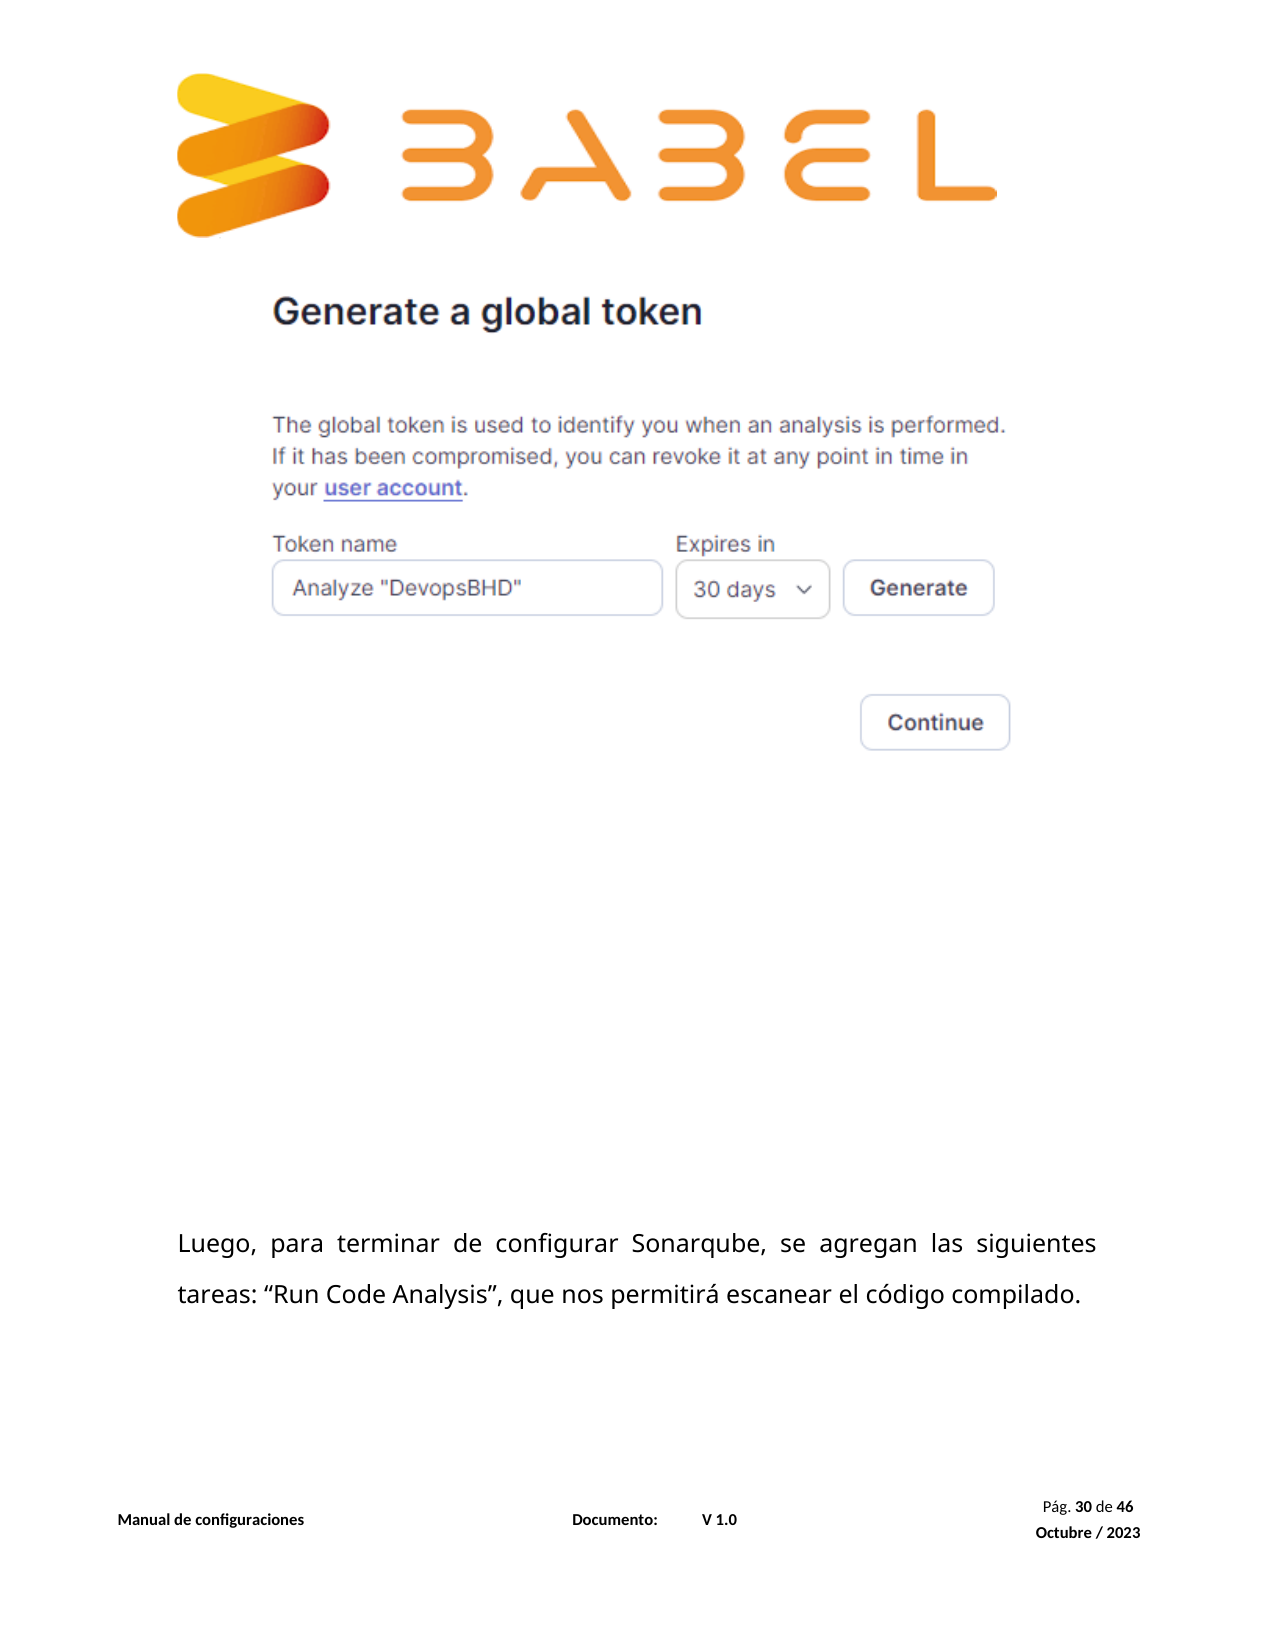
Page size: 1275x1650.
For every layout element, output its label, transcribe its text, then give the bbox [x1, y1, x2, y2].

picture [177, 73, 1056, 790]
text Luego, para terminar de configurar Sonarqube, se agregan las siguientes tareas: “Run Code Analysis”, que nos permitirá escanear el código compilado. [177, 1226, 1098, 1311]
